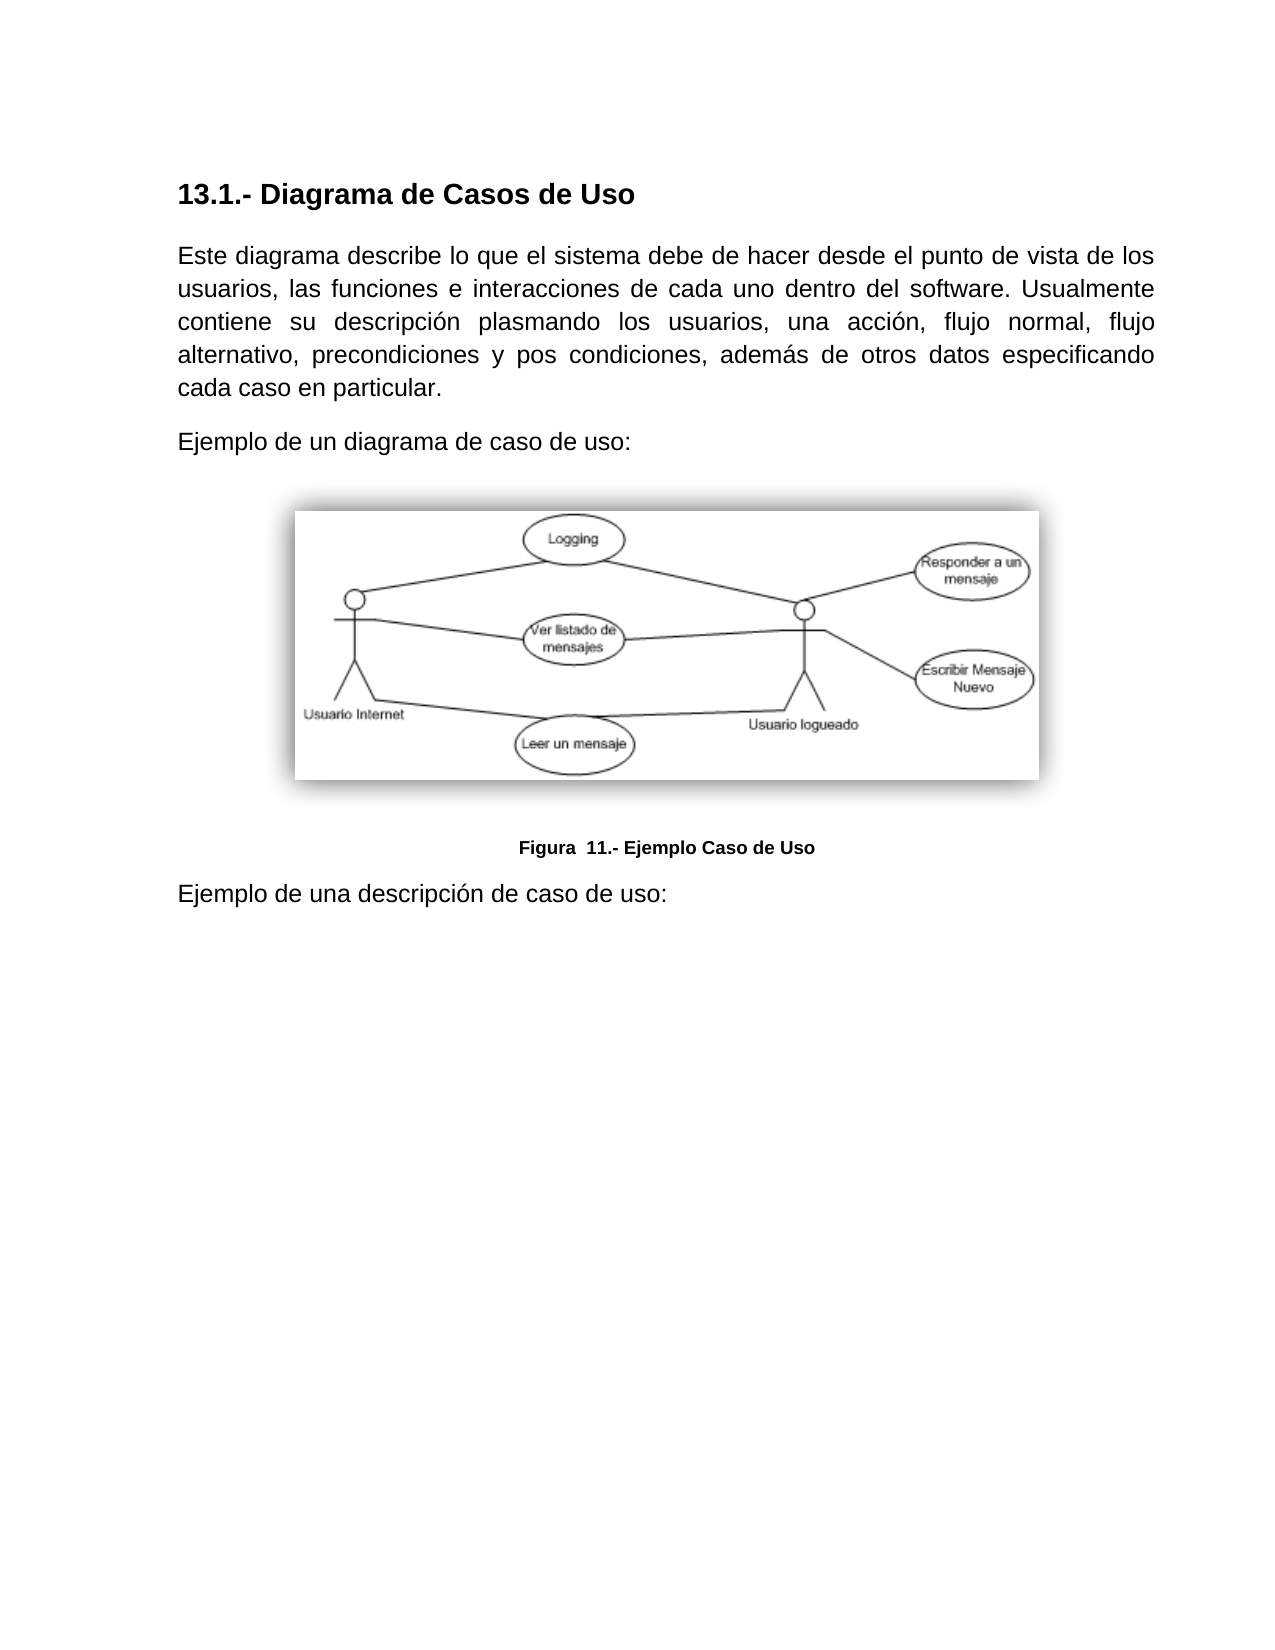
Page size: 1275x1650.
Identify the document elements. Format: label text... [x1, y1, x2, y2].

text Ejemplo de una descripción de caso de uso: [177, 879, 1157, 908]
subtitle 13.1.- Diagrama de Casos de Uso [177, 177, 1157, 211]
text Ejemplo de un diagrama de caso de uso: [177, 427, 1157, 455]
text Este diagrama describe lo que el sistema debe de hacer desde el punto de vista de los usuarios, las funciones e interacciones de cada uno dentro del software. Usualmente contiene su descripción plasmando los usuarios, una acción, flujo normal, flujo alternativo, precondiciones y pos condiciones, además de otros datos especificando cada caso en particular. [177, 241, 1157, 402]
picture [295, 511, 1039, 780]
